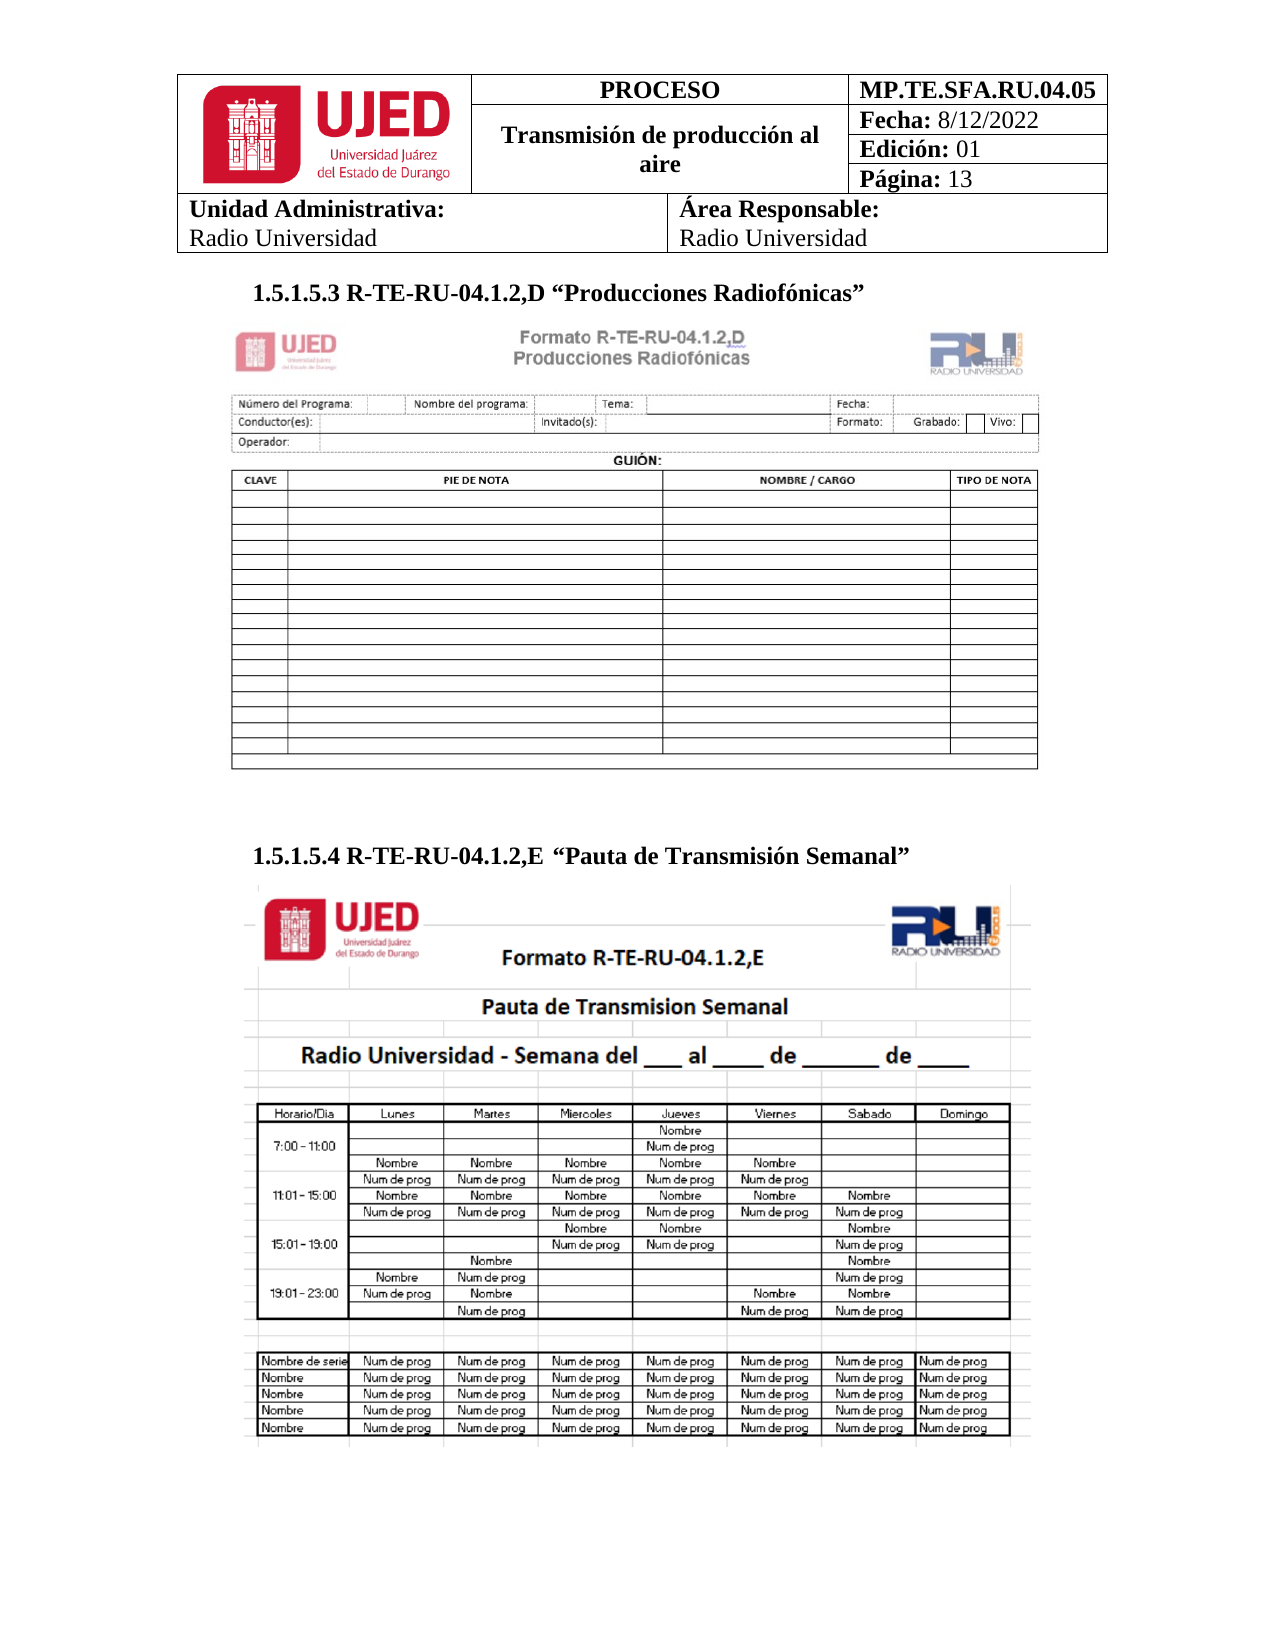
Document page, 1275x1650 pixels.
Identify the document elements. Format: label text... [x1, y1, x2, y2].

picture [244, 885, 1031, 1447]
picture [188, 75, 457, 193]
picture [225, 322, 1050, 782]
list 1.5.1.5.4 R-TE-RU-04.1.2,E “Pauta de Transmisión Semanal” [252, 841, 1098, 870]
list 1.5.1.5.3 R-TE-RU-04.1.2,D “Producciones Radiofónicas” [252, 278, 1098, 307]
